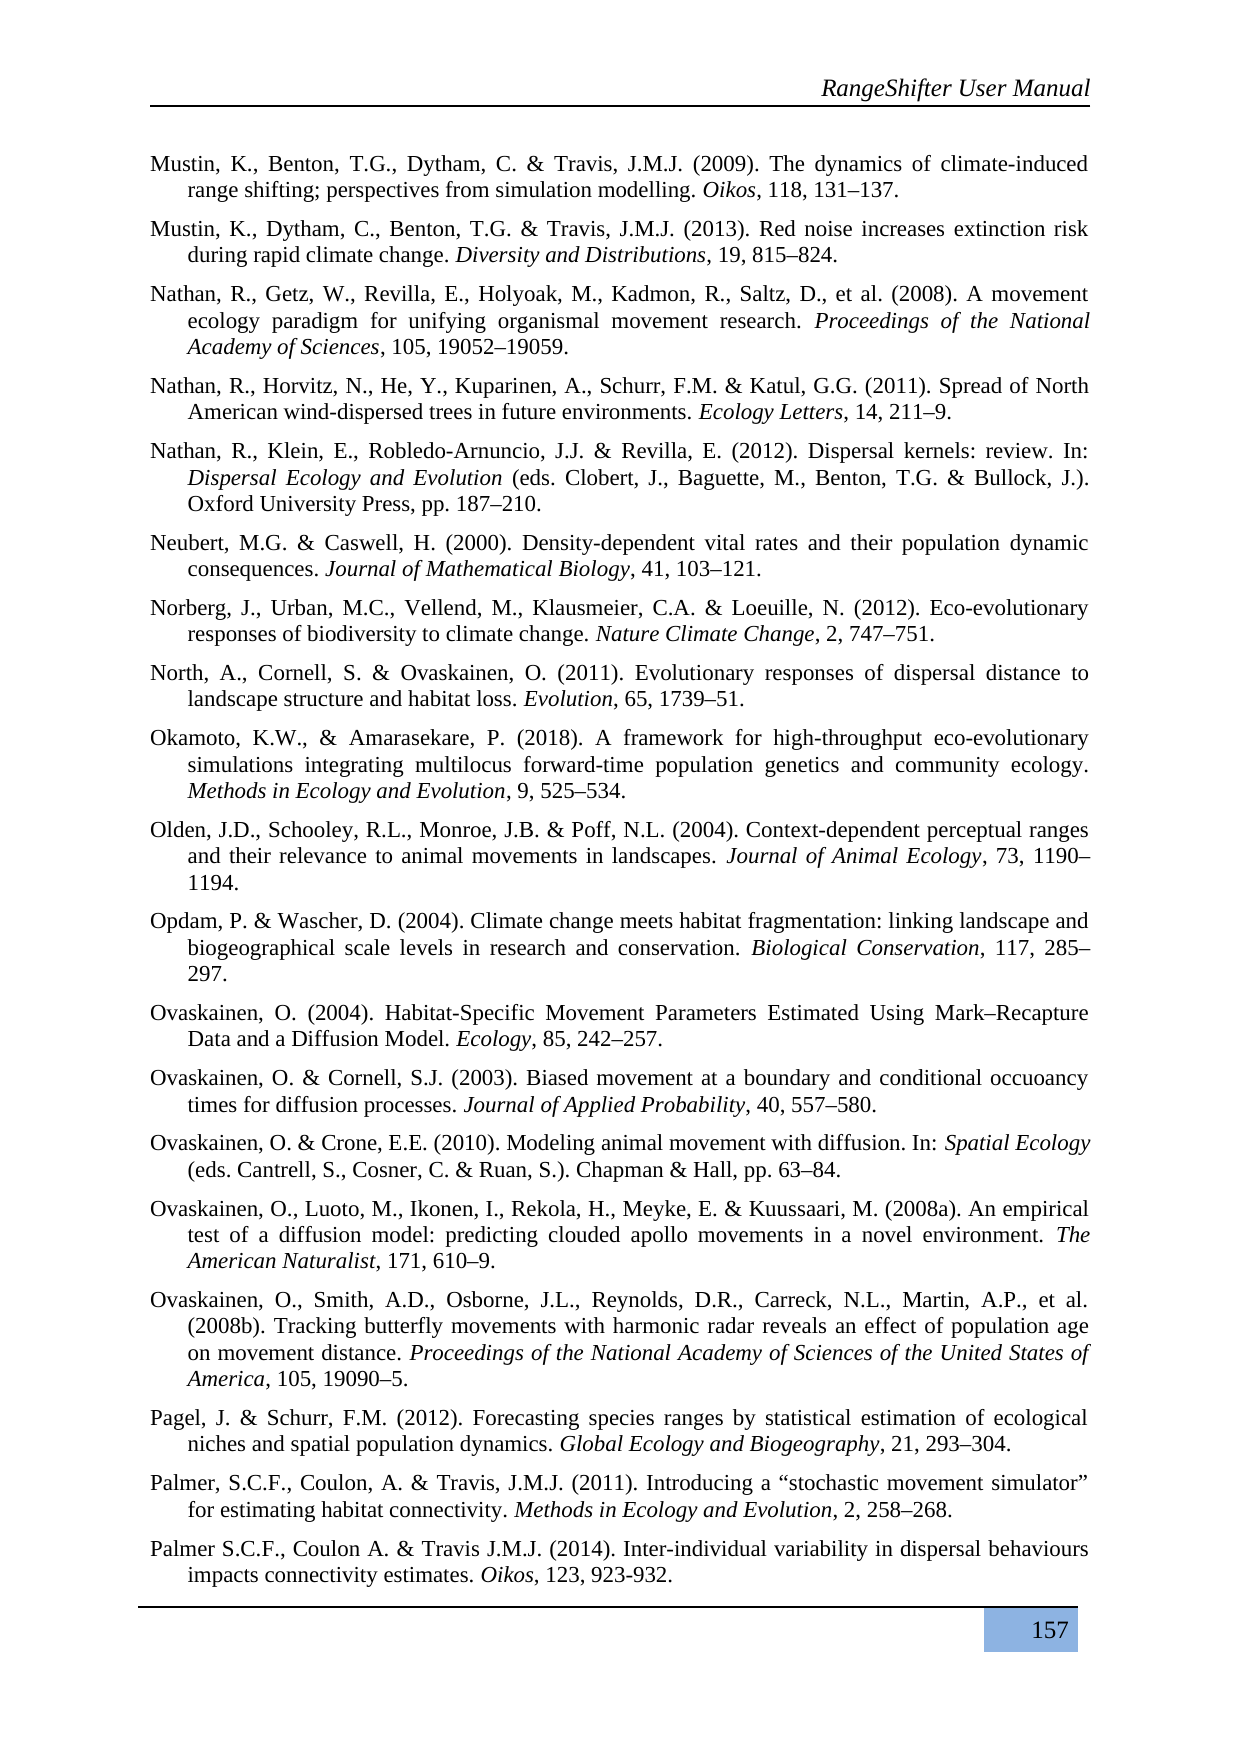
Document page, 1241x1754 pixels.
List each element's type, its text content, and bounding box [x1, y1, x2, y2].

text Ovaskainen, O., Smith, A.D., Osborne, J.L., Reynolds, D.R., Carreck, N.L., Martin, A.P., et al. (2008b). Tracking butterfly movements with harmonic radar reveals an effect of population age on movement distance. Proceedings of the National Academy of Sciences of the United States of America, 105, 19090–5. [150, 1286, 1090, 1392]
text Palmer S.C.F., Coulon A. & Travis J.M.J. (2014). Inter-individual variability in dispersal behaviours impacts connectivity estimates. Oikos, 123, 923-932. [150, 1534, 1090, 1587]
text Nathan, R., Horvitz, N., He, Y., Kuparinen, A., Schurr, F.M. & Katul, G.G. (2011). Spread of North American wind-dispersed trees in future environments. Ecology Letters, 14, 211–9. [150, 372, 1090, 425]
text Ovaskainen, O. (2004). Habitat-Specific Movement Parameters Estimated Using Mark–Recapture Data and a Diffusion Model. Ecology, 85, 242–257. [150, 999, 1090, 1052]
text Opdam, P. & Wascher, D. (2004). Climate change meets habitat fragmentation: linking landscape and biogeographical scale levels in research and conservation. Biological Conservation, 117, 285–297. [150, 907, 1090, 987]
text Ovaskainen, O., Luoto, M., Ikonen, I., Rekola, H., Meyke, E. & Kuussaari, M. (2008a). An empirical test of a diffusion model: predicting clouded apollo movements in a novel environment. The American Naturalist, 171, 610–9. [150, 1195, 1090, 1274]
text Ovaskainen, O. & Crone, E.E. (2010). Modeling animal movement with diffusion. In: Spatial Ecology (eds. Cantrell, S., Cosner, C. & Ruan, S.). Chapman & Hall, pp. 63–84. [150, 1129, 1090, 1182]
text Neubert, M.G. & Caswell, H. (2000). Density-dependent vital rates and their population dynamic consequences. Journal of Mathematical Biology, 41, 103–121. [150, 529, 1090, 581]
text North, A., Cornell, S. & Ovaskainen, O. (2011). Evolutionary responses of dispersal distance to landscape structure and habitat loss. Evolution, 65, 1739–51. [150, 659, 1090, 712]
text Nathan, R., Getz, W., Revilla, E., Holyoak, M., Kadmon, R., Saltz, D., et al. (2008). A movement ecology paradigm for unifying organismal movement research. Proceedings of the National Academy of Sciences, 105, 19052–19059. [150, 280, 1090, 359]
text Pagel, J. & Schurr, F.M. (2012). Forecasting species ranges by statistical estimation of ecological niches and spatial population dynamics. Global Ecology and Biogeography, 21, 293–304. [150, 1404, 1090, 1457]
text Ovaskainen, O. & Cornell, S.J. (2003). Biased movement at a boundary and conditional occuoancy times for diffusion processes. Journal of Applied Probability, 40, 557–580. [150, 1064, 1090, 1117]
text Nathan, R., Klein, E., Robledo-Arnuncio, J.J. & Revilla, E. (2012). Dispersal kernels: review. In: Dispersal Ecology and Evolution (eds. Clobert, J., Baguette, M., Benton, T.G. & Bullock, J.). Oxford University Press, pp. 187–210. [150, 437, 1090, 516]
text Mustin, K., Benton, T.G., Dytham, C. & Travis, J.M.J. (2009). The dynamics of climate-induced range shifting; perspectives from simulation modelling. Oikos, 118, 131–137. [150, 150, 1090, 203]
text Norberg, J., Urban, M.C., Vellend, M., Klausmeier, C.A. & Loeuille, N. (2012). Eco-evolutionary responses of biodiversity to climate change. Nature Climate Change, 2, 747–751. [150, 594, 1090, 647]
text Palmer, S.C.F., Coulon, A. & Travis, J.M.J. (2011). Introducing a “stochastic movement simulator” for estimating habitat connectivity. Methods in Ecology and Evolution, 2, 258–268. [150, 1469, 1090, 1522]
text Mustin, K., Dytham, C., Benton, T.G. & Travis, J.M.J. (2013). Red noise increases extinction risk during rapid climate change. Diversity and Distributions, 19, 815–824. [150, 215, 1090, 268]
text Okamoto, K.W., & Amarasekare, P. (2018). A framework for high-throughput eco-evolutionary simulations integrating multilocus forward-time population genetics and community ecology. Methods in Ecology and Evolution, 9, 525–534. [150, 724, 1090, 803]
text Olden, J.D., Schooley, R.L., Monroe, J.B. & Poff, N.L. (2004). Context-dependent perceptual ranges and their relevance to animal movements in landscapes. Journal of Animal Ecology, 73, 1190–1194. [150, 816, 1090, 895]
